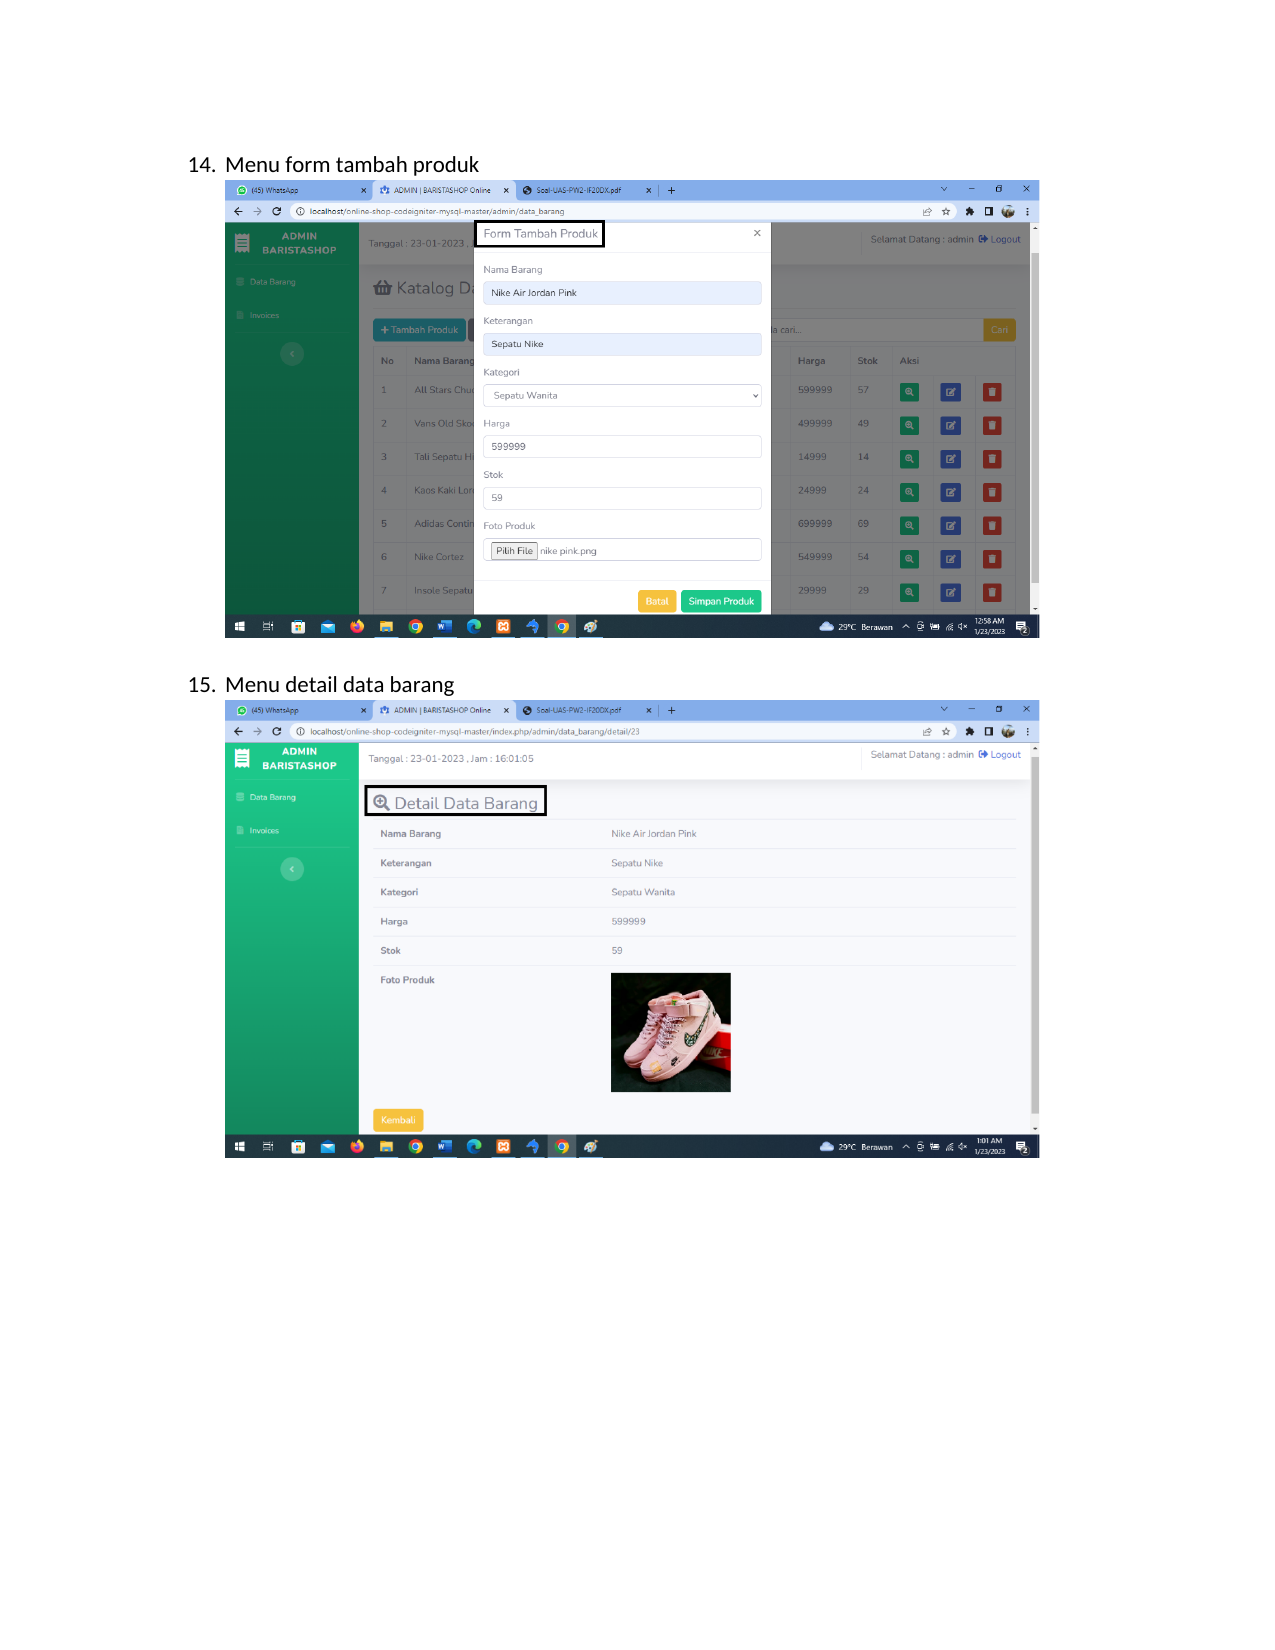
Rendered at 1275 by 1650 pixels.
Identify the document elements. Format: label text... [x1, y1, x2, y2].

list Menu form tambah produk [187, 150, 1125, 178]
list Menu detail data barang [187, 670, 1125, 698]
picture [225, 180, 1040, 638]
picture [225, 700, 1040, 1158]
